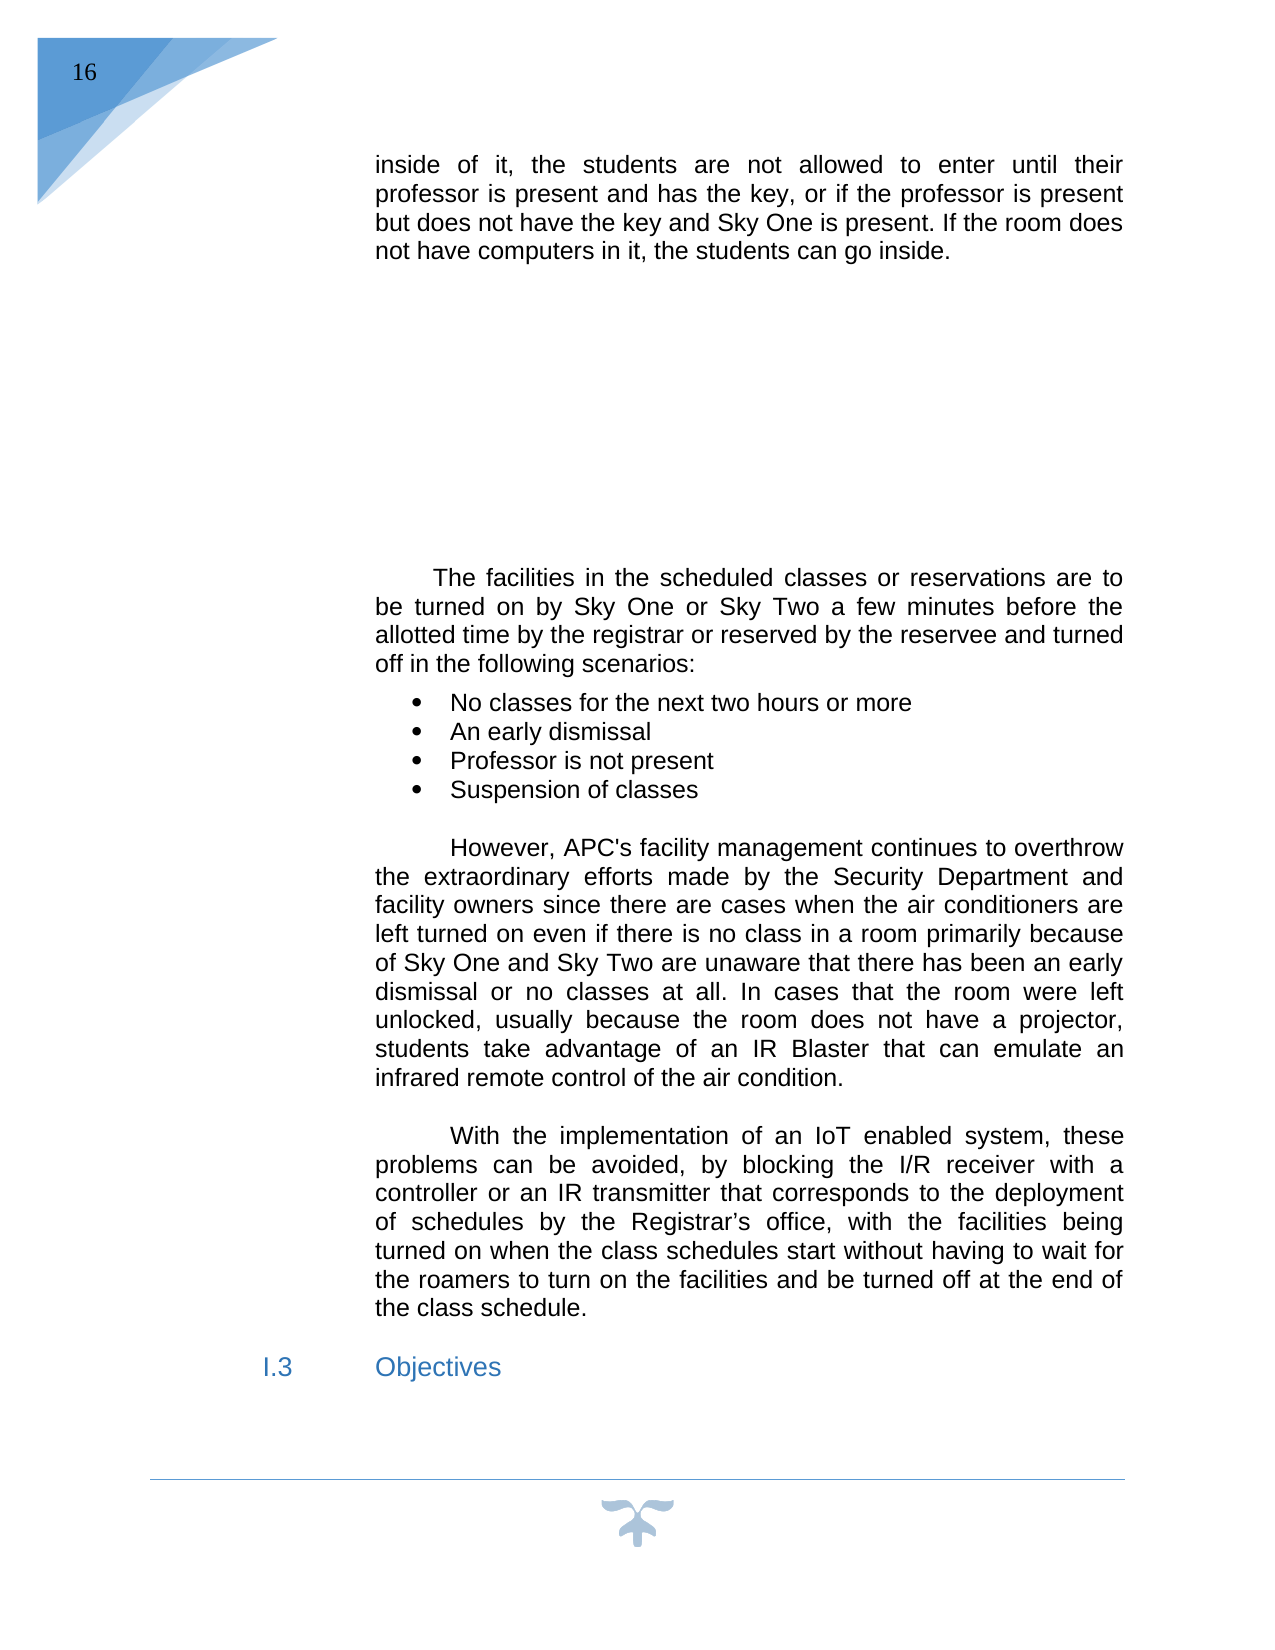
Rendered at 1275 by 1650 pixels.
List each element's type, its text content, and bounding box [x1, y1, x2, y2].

list Suspension of classes [412, 775, 1125, 804]
subtitle Objectives [262, 1351, 1125, 1383]
list No classes for the next two hours or more [412, 688, 1125, 717]
list An early dismissal [412, 717, 1125, 746]
text However, APC's facility management continues to overthrow the extraordinary efforts made by the Security Department and facility owners since there are cases when the air conditioners are left turned on even if there is no class in a room primarily because of Sky One and Sky Two are unaware that there has been an early dismissal or no classes at all. In cases that the room were left unlocked, usually because the room does not have a projector, students take advantage of an IR Blaster that can emulate an infrared remote control of the air condition. [375, 833, 1125, 1092]
text The facilities in the scheduled classes or reservations are to be turned on by Sky One or Sky Two a few minutes before the allotted time by the registrar or reserved by the reservee and turned off in the following scenarios: [375, 563, 1125, 678]
list With the implementation of an IoT enabled system, these problems can be avoided, by blocking the I/R receiver with a controller or an IR transmitter that corresponds to the deployment of schedules by the Registrar’s office, with the facilities being turned on when the class schedules start without having to wait for the roamers to turn on the facilities and be turned off at the end of the class schedule. [375, 1121, 1125, 1322]
list Professor is not present [412, 746, 1125, 775]
picture [37, 37, 279, 206]
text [375, 150, 1125, 265]
